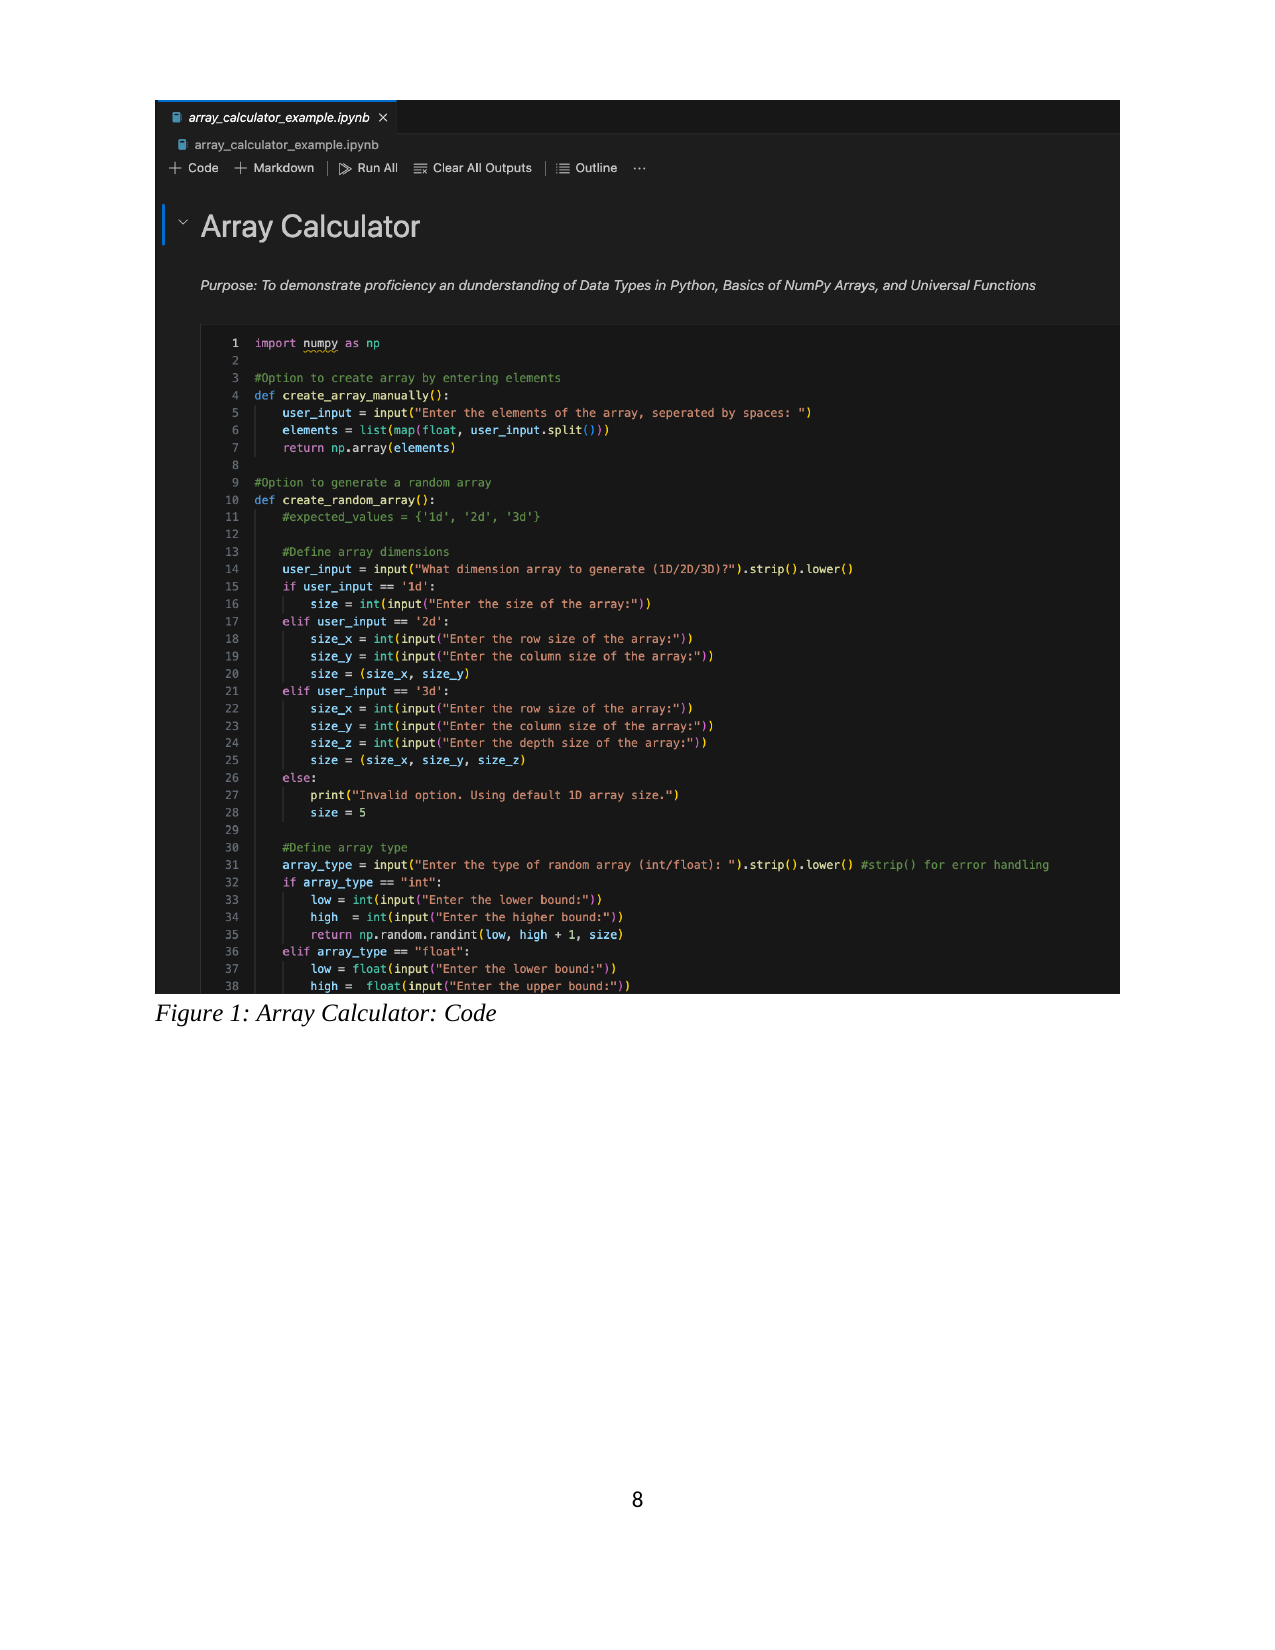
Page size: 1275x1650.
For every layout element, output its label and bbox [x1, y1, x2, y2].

picture [155, 100, 1120, 994]
